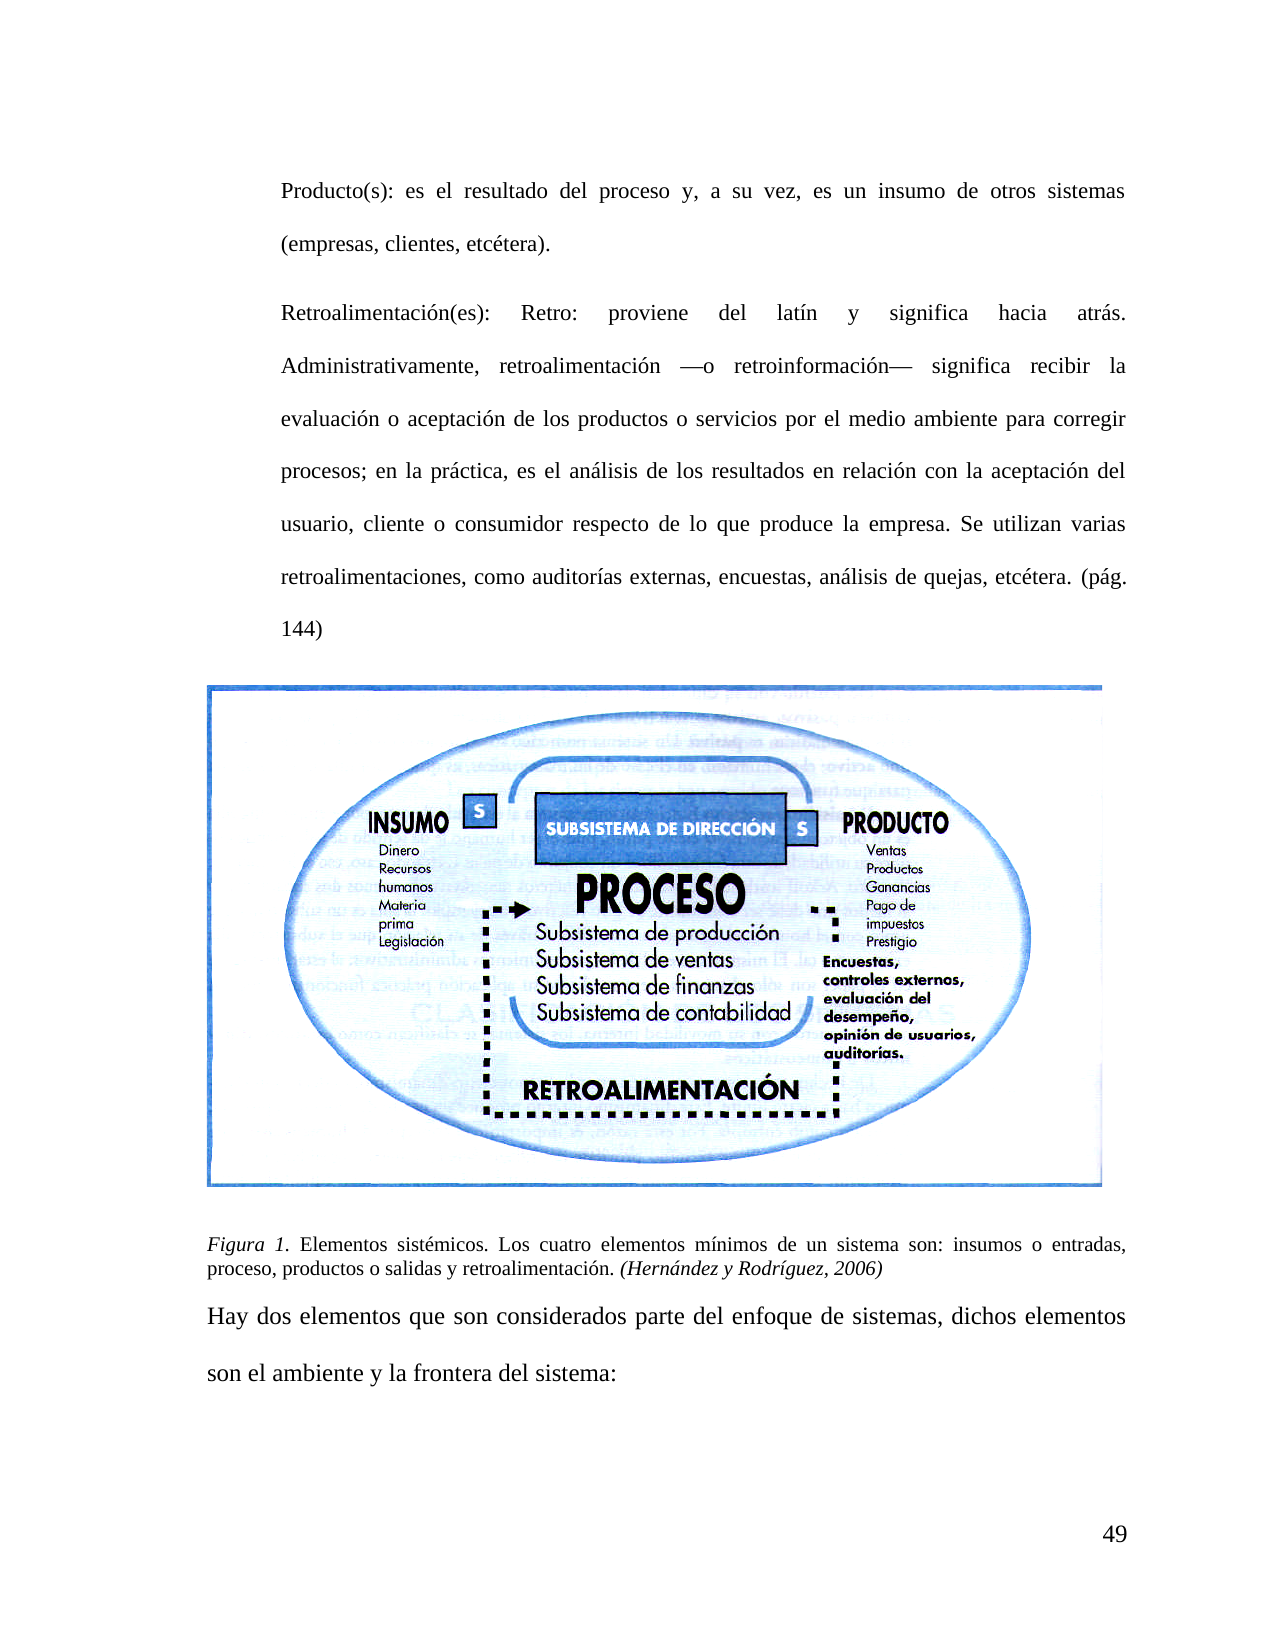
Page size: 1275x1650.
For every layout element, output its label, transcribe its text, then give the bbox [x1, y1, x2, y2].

text Hay dos elementos que son considerados parte del enfoque de sistemas, dichos elementos son el ambiente y la frontera del sistema: [207, 1301, 1127, 1387]
text Producto(s): es el resultado del proceso y, a su vez, es un insumo de otros sistemas (empresas, clientes, etcétera). [281, 177, 1127, 256]
text Figura 1. Elementos sistémicos. Los cuatro elementos mínimos de un sistema son: insumos o entradas, proceso, productos o salidas y retroalimentación. [207, 1232, 1127, 1280]
text Retroalimentación(es): Retro: proviene del latín y significa hacia atrás. Administrativamente, retroalimentación —o retroinformación— significa recibir la evaluación o aceptación de los productos o servicios por el medio ambiente para corregir procesos; en la práctica, es el análisis de los resultados en relación con la aceptación del usuario, cliente o consumidor respecto de lo que produce la empresa. Se utilizan varias retroalimentaciones, como auditorías externas, encuestas, análisis de quejas, etcétera. [281, 299, 1127, 642]
